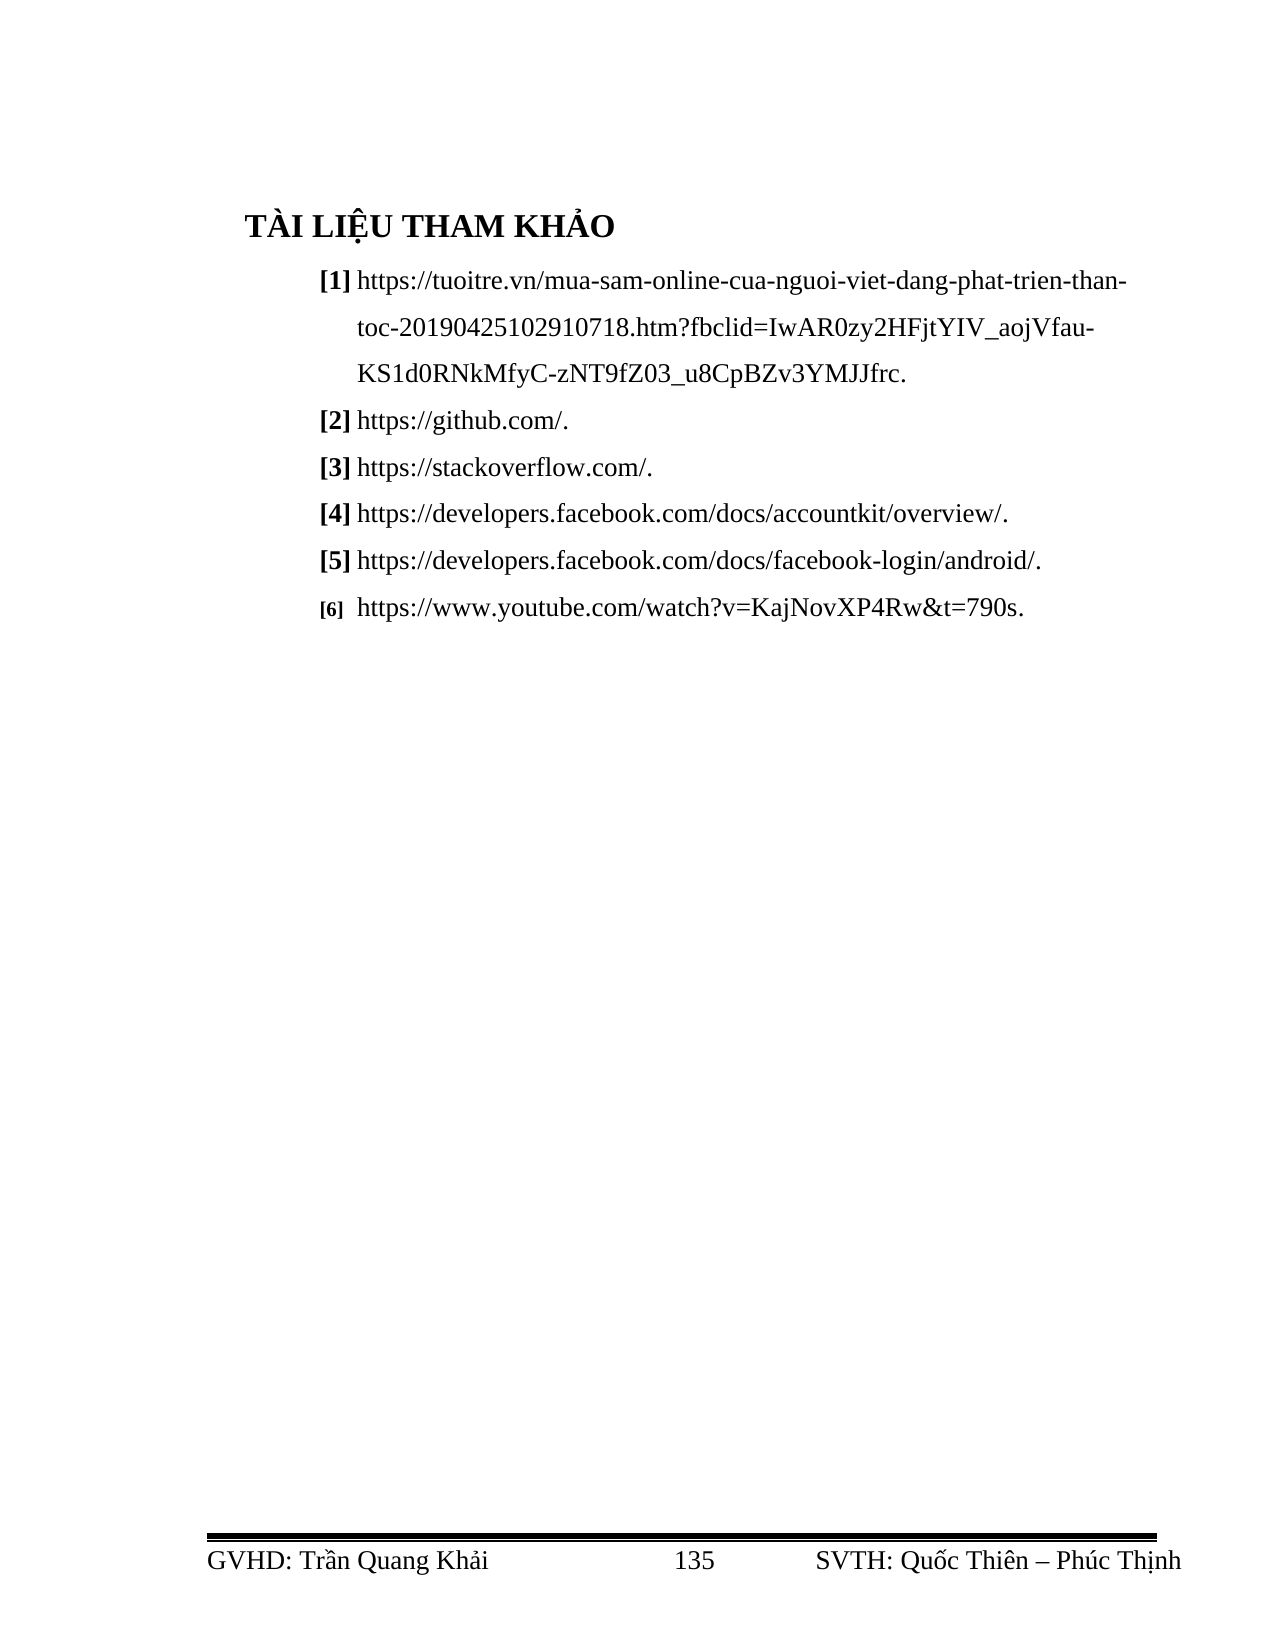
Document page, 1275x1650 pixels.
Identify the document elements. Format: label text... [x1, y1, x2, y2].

list https://tuoitre.vn/mua-sam-online-cua-nguoi-viet-dang-phat-trien-than-toc-20190425102910718.htm?fbclid=IwAR0zy2HFjtYIV_aojVfau-KS1d0RNkMfyC-zNT9fZ03_u8CpBZv3YMJJfrc. [319, 264, 1157, 389]
list https://developers.facebook.com/docs/accountkit/overview/. [319, 498, 1157, 529]
list https://stackoverflow.com/. [319, 451, 1157, 482]
list https://www.youtube.com/watch?v=KajNovXP4Rw&t=790s. [319, 591, 1157, 622]
list https://developers.facebook.com/docs/facebook-login/android/. [319, 544, 1157, 575]
list TÀI LIỆU THAM KHẢO [244, 207, 1157, 245]
list https://github.com/. [319, 404, 1157, 435]
